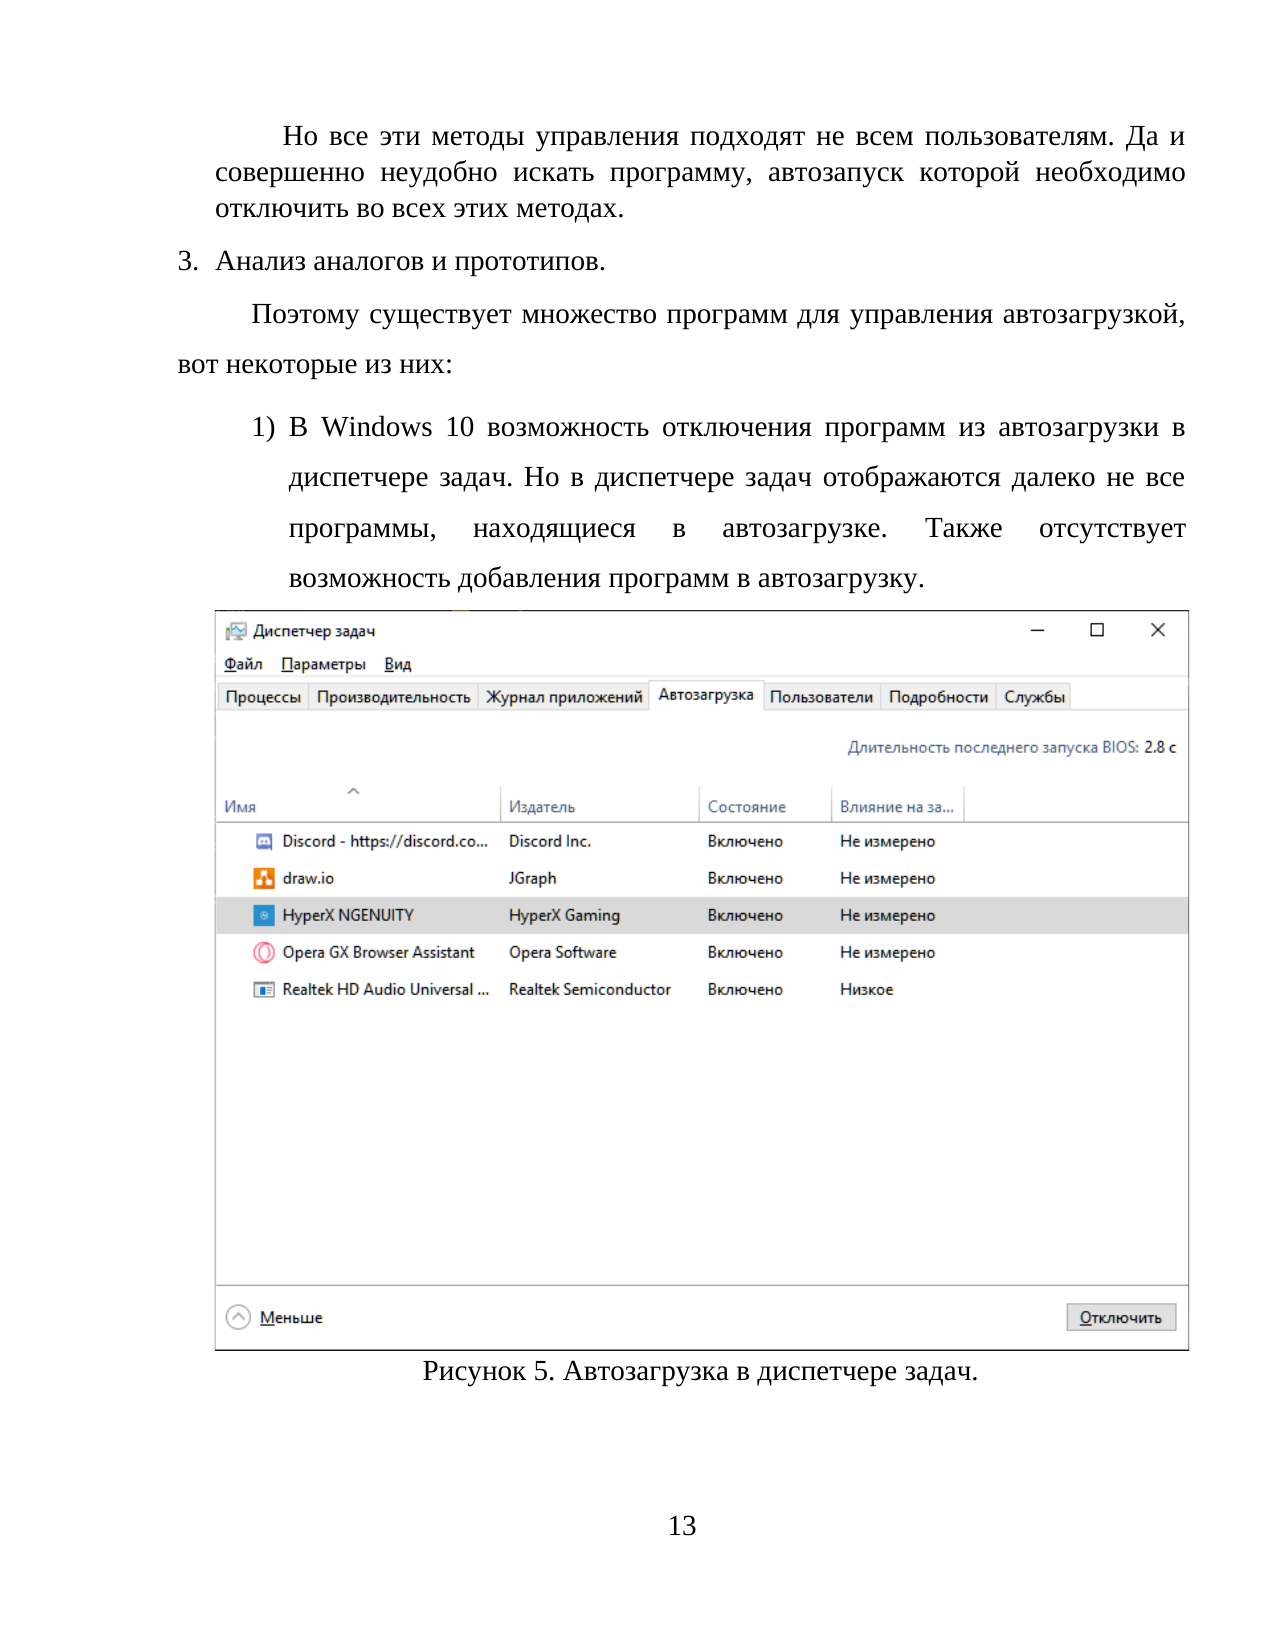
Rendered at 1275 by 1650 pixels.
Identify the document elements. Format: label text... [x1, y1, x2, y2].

list Анализ аналогов и прототипов. [177, 243, 1186, 277]
text Поэтому существует множество программ для управления автозагрузкой, вот некоторые из них: [177, 296, 1186, 380]
list Рисунок 5. Автозагрузка в диспетчере задач. [215, 1353, 1186, 1387]
list В Windows 10 возможность отключения программ из автозагрузки в диспетчере задач. Но в диспетчере задач отображаются далеко не все программы, находящиеся в автозагрузке. Также отсутствует возможность добавления программ в автозагрузку. [251, 409, 1186, 594]
list Но все эти методы управления подходят не всем пользователям. Да и совершенно неудобно искать программу, автозапуск которой необходимо отключить во всех этих методах. [215, 118, 1186, 224]
picture [214, 610, 1190, 1351]
